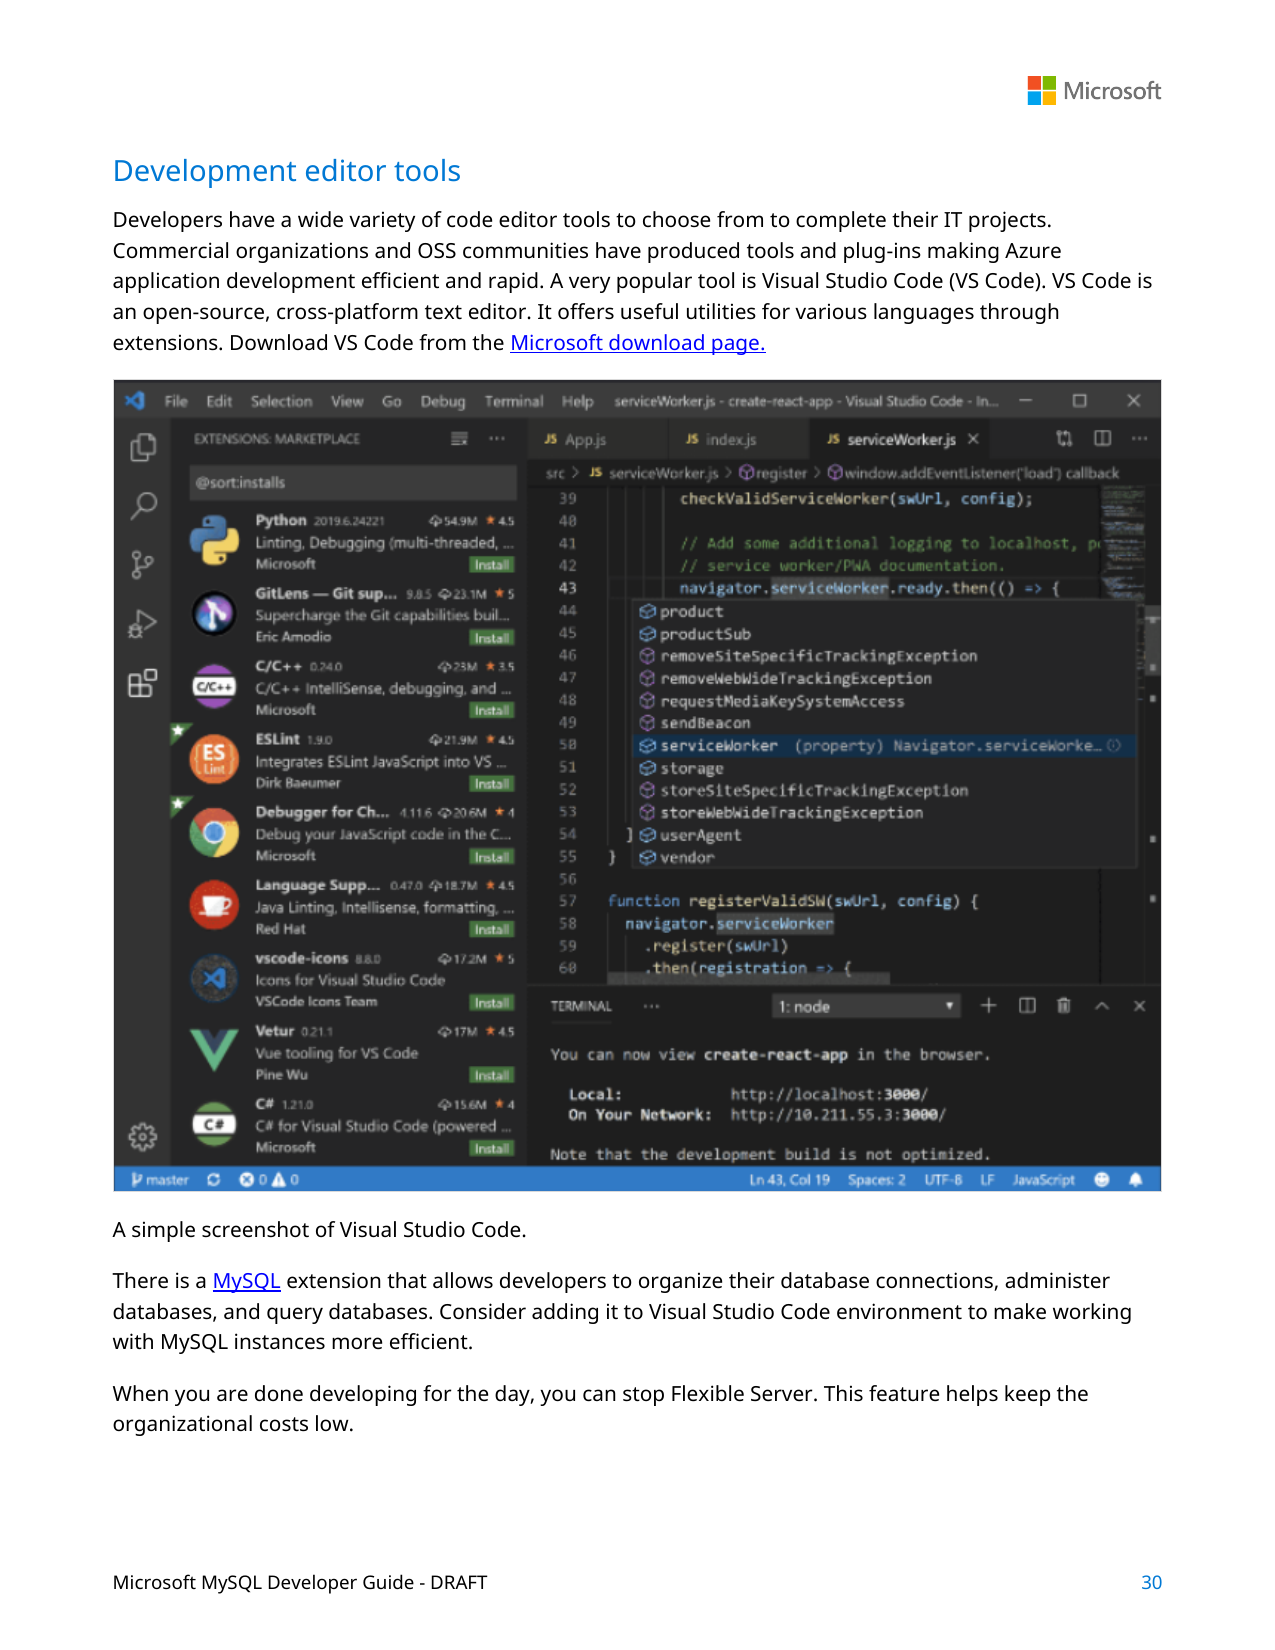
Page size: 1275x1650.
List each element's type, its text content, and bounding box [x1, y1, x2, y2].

picture [1026, 75, 1163, 107]
text There is a MySQL extension that allows developers to organize their database connections, administer databases, and query databases. Consider adding it to Visual Studio Code environment to make working with MySQL instances more efficient. [112, 1266, 1162, 1356]
text Developers have a wide variety of code editor tools to choose from to complete their IT projects. Commercial organizations and OSS communities have produced tools and plug-ins making Azure application development efficient and rapid. A very popular tool is Visual Studio Code (VS Code). VS Code is an open-source, cross-platform text editor. It offers useful utilities for various languages through extensions. Download VS Code from the Microsoft download page. [112, 205, 1162, 356]
text When you are done developing for the day, you can stop Flexible Server. This feature helps keep the organizational costs low. [112, 1379, 1162, 1438]
text A simple screenshot of Visual Studio Code. [112, 1215, 1162, 1243]
subtitle Development editor tools [112, 150, 1162, 190]
picture [114, 380, 1161, 1191]
